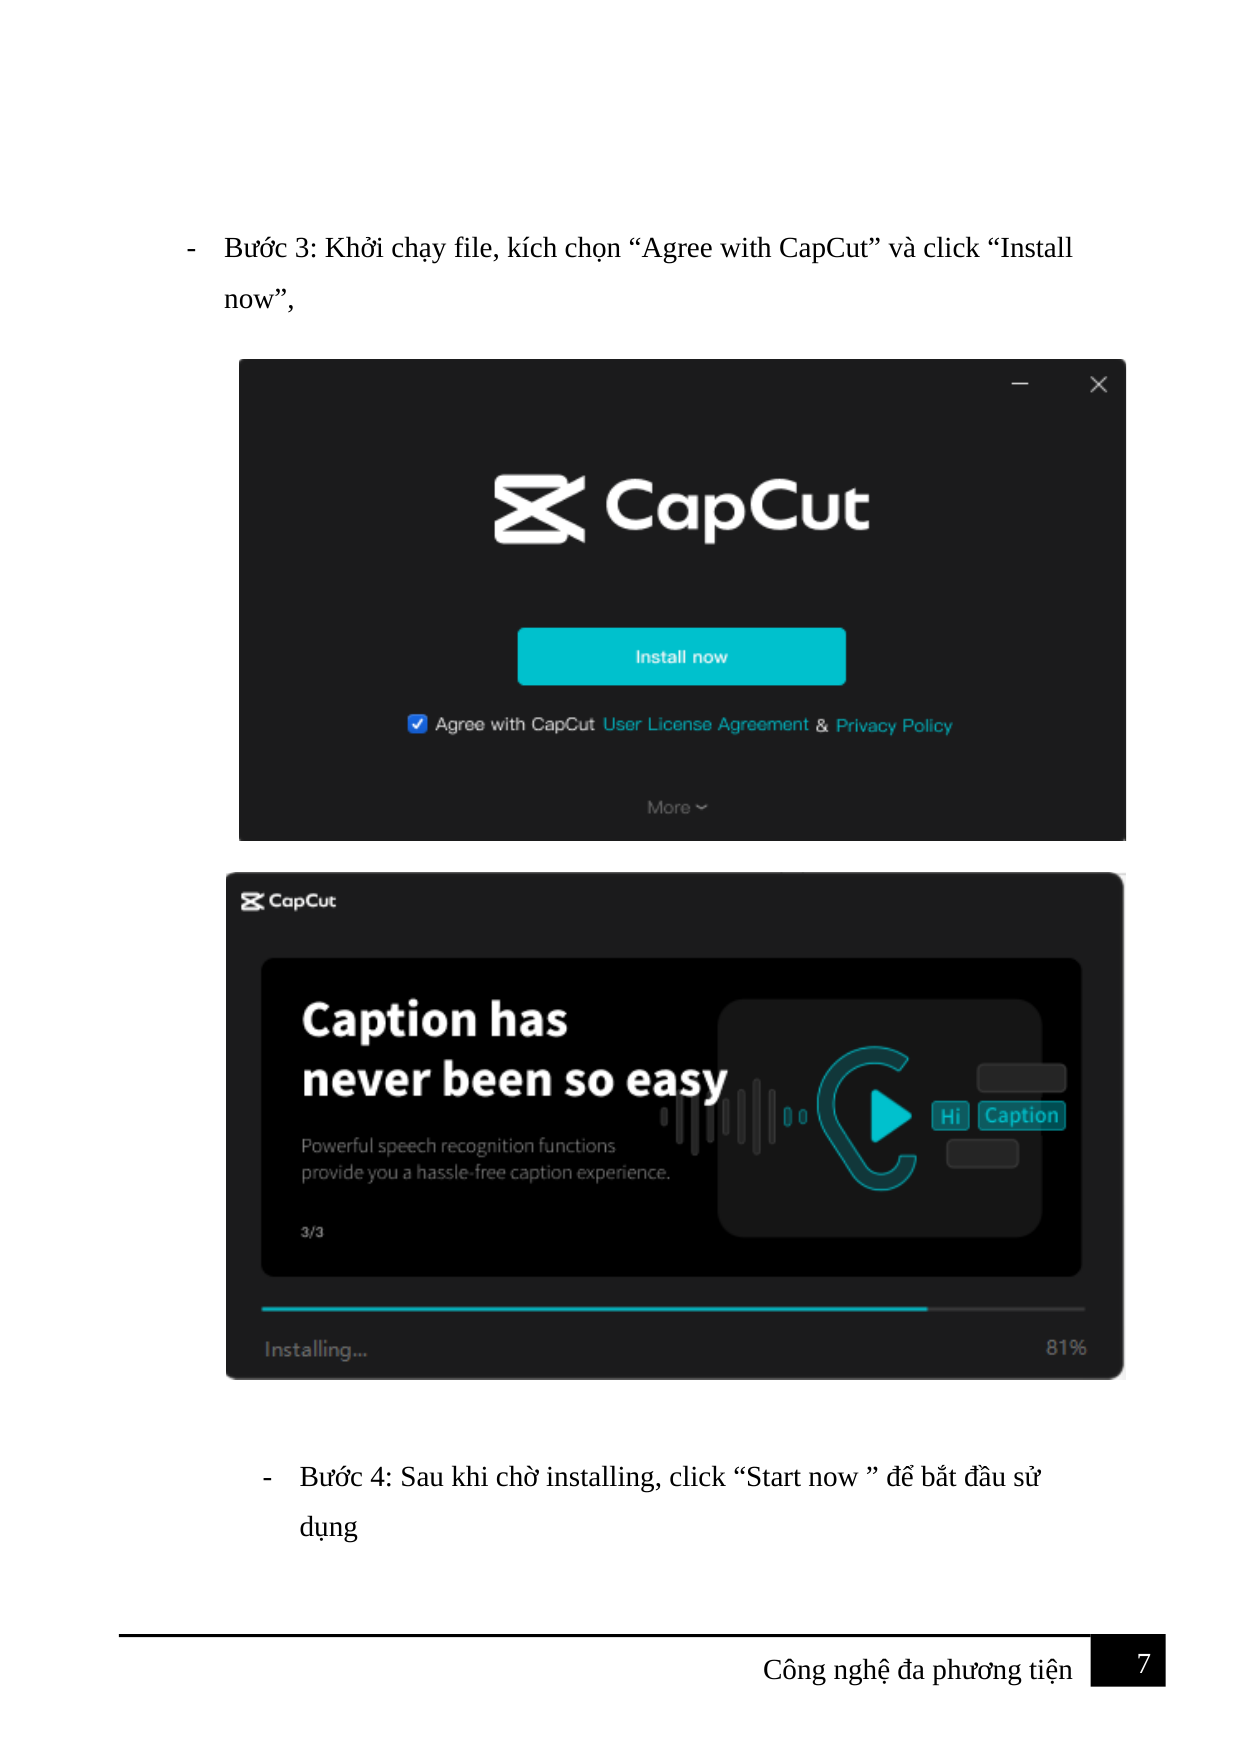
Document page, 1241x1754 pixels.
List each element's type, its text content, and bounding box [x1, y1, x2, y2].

list Bước 3: Khởi chạy file, kích chọn “Agree with CapCut” và click “Install now”, [186, 231, 1091, 314]
list Bước 4: Sau khi chờ installing, click “Start now ” để bắt đầu sử dụng [262, 1459, 1091, 1543]
picture [239, 359, 1127, 841]
picture [226, 872, 1126, 1380]
